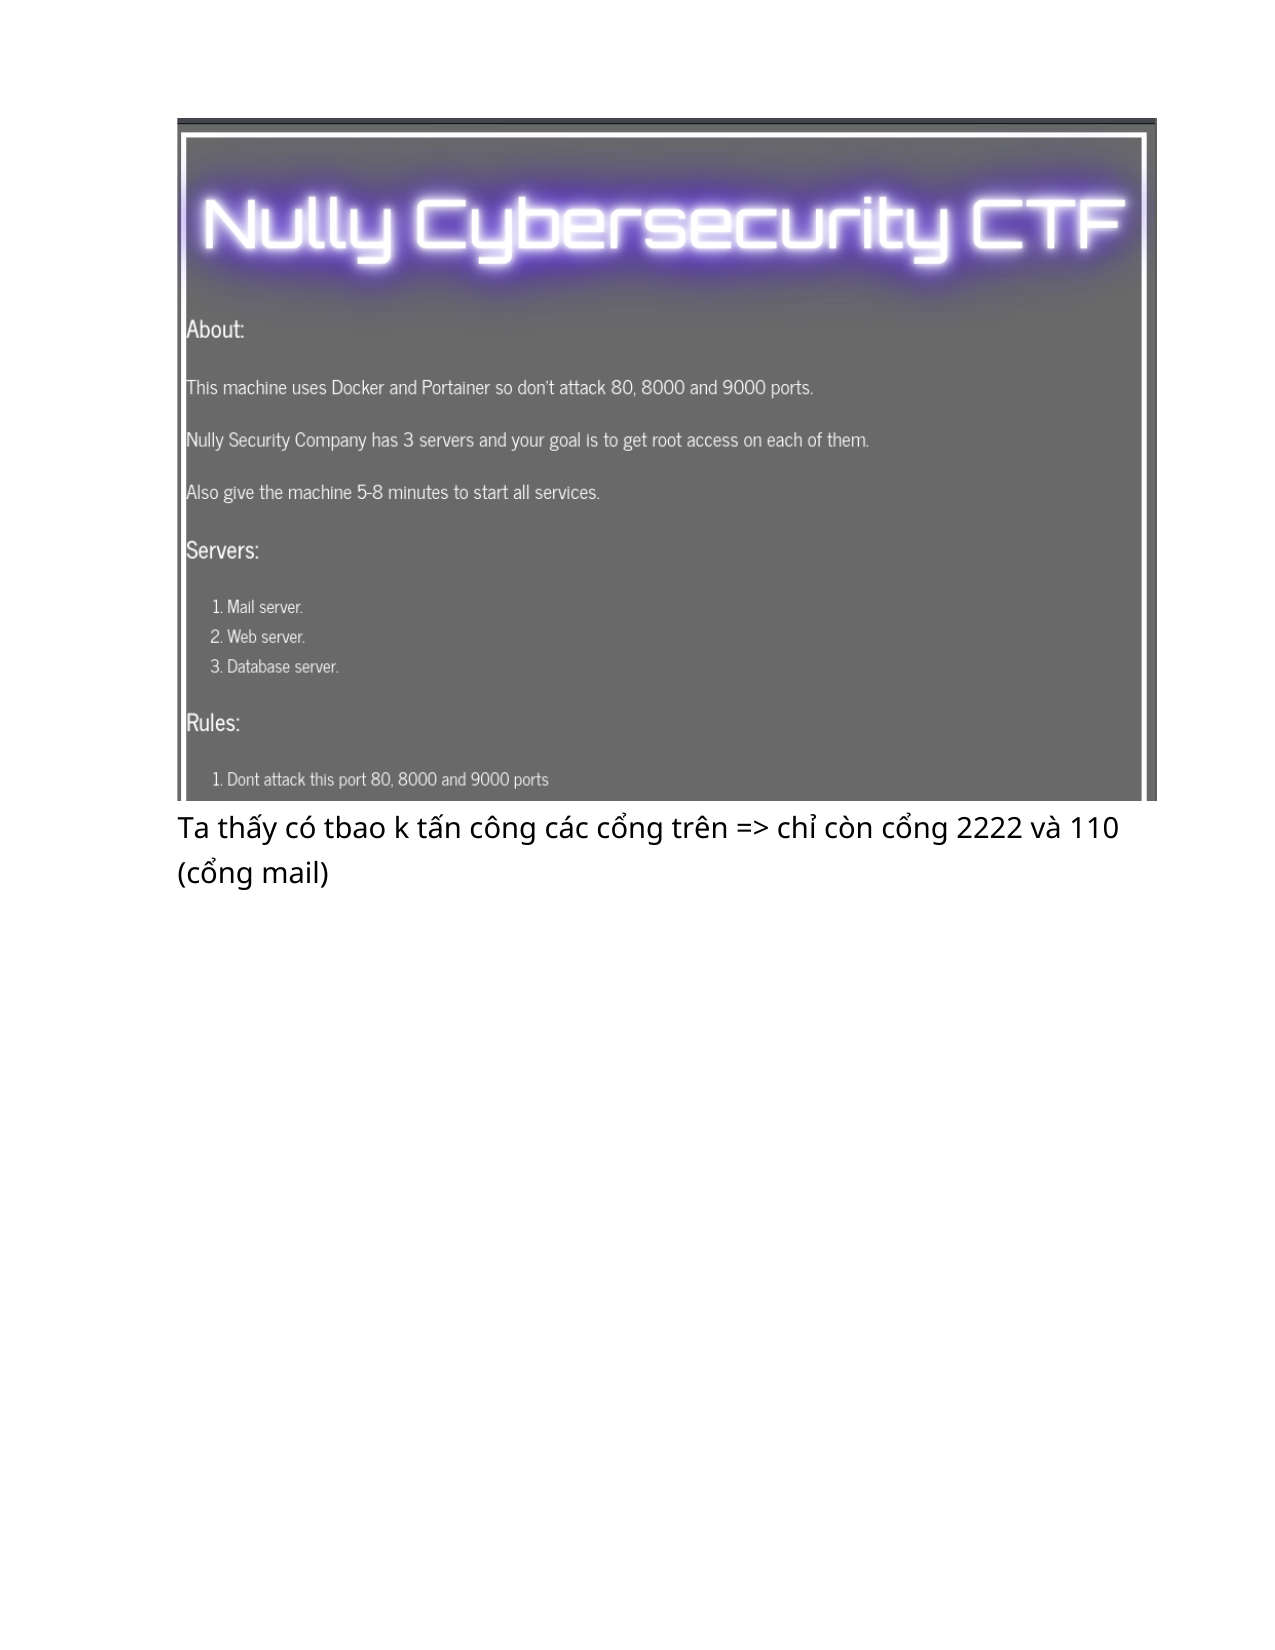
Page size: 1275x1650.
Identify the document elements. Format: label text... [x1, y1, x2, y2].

picture [177, 118, 1157, 801]
text Ta thấy có tbao k tấn công các cổng trên => chỉ còn cổng 2222 và 110 (cổng mail) [177, 807, 1157, 892]
